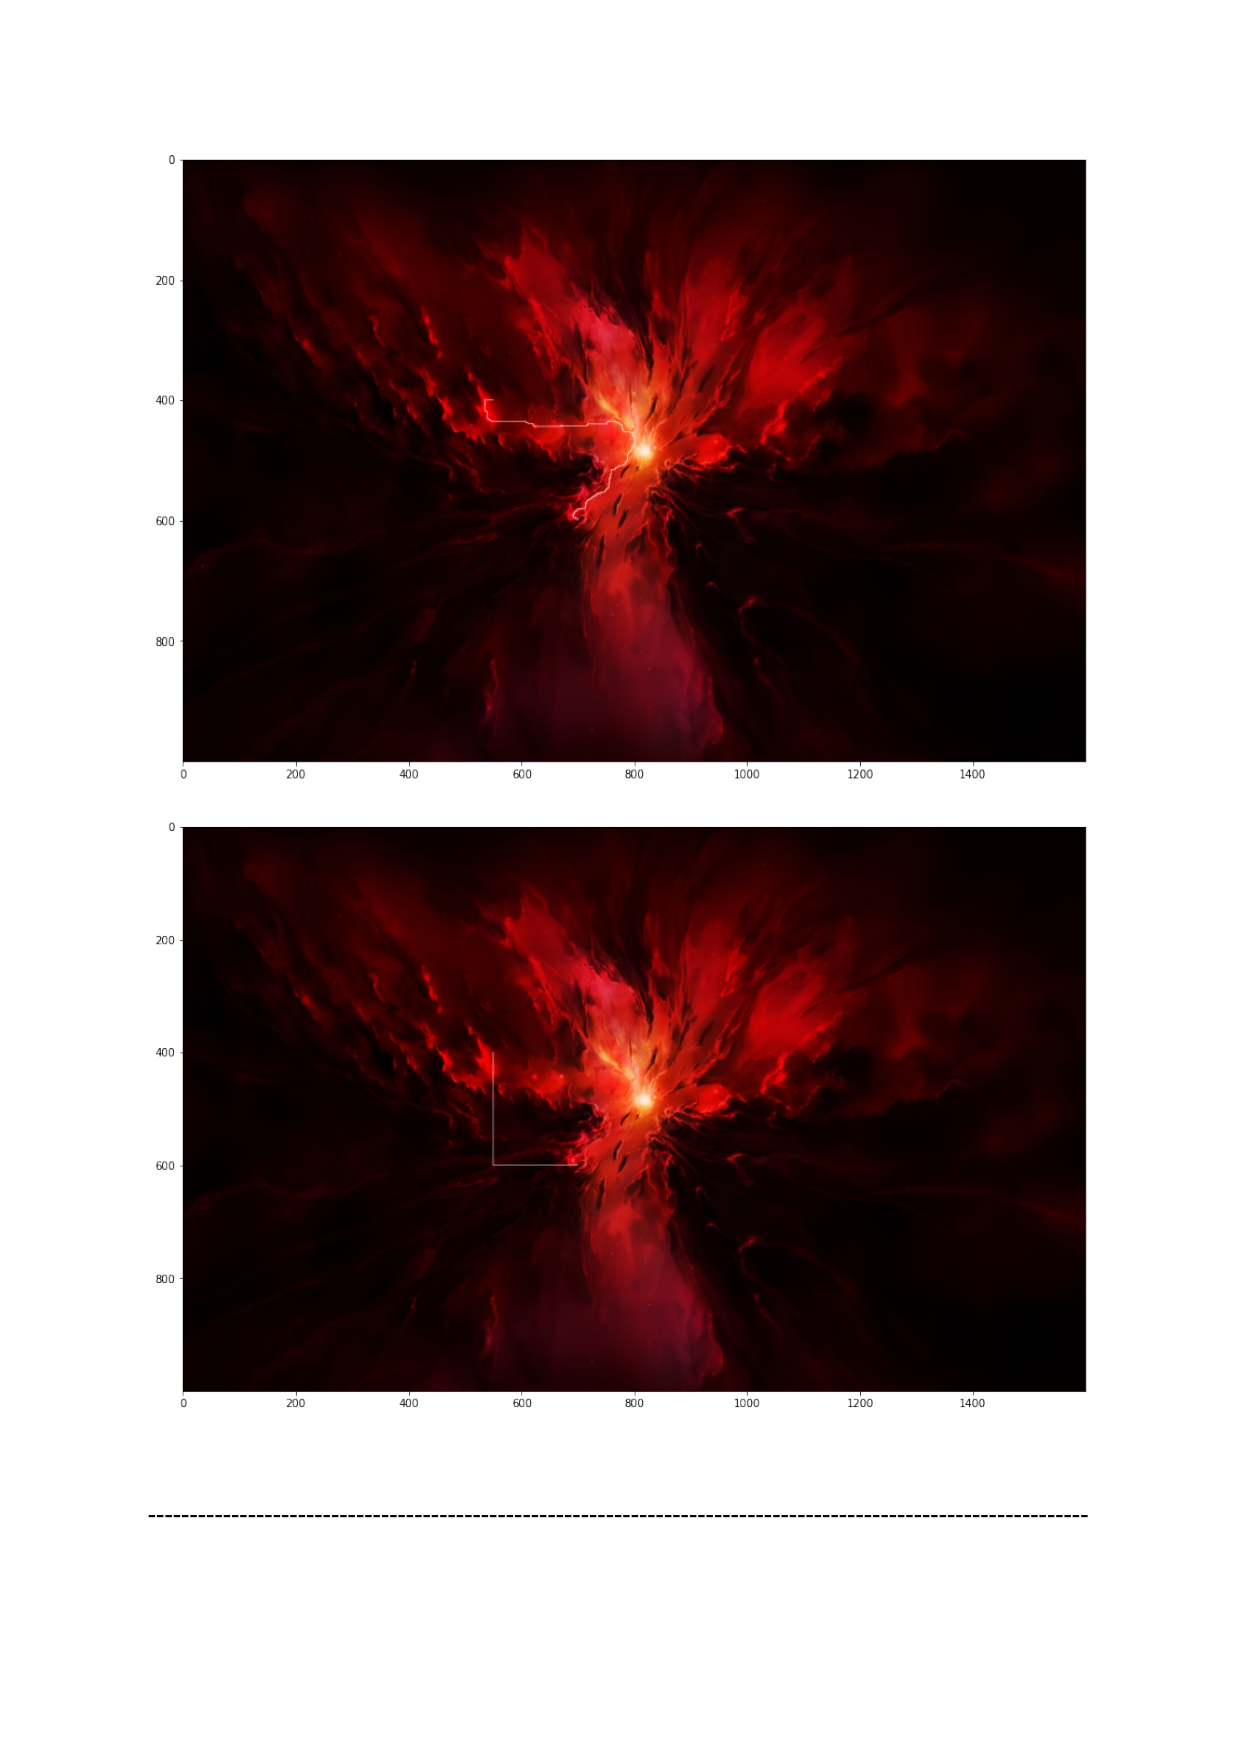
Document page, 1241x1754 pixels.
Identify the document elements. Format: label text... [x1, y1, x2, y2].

picture [147, 147, 1093, 789]
picture [147, 815, 1093, 1417]
text ----------------------------------------------------------------------------------------------------------------- [148, 1499, 1093, 1528]
